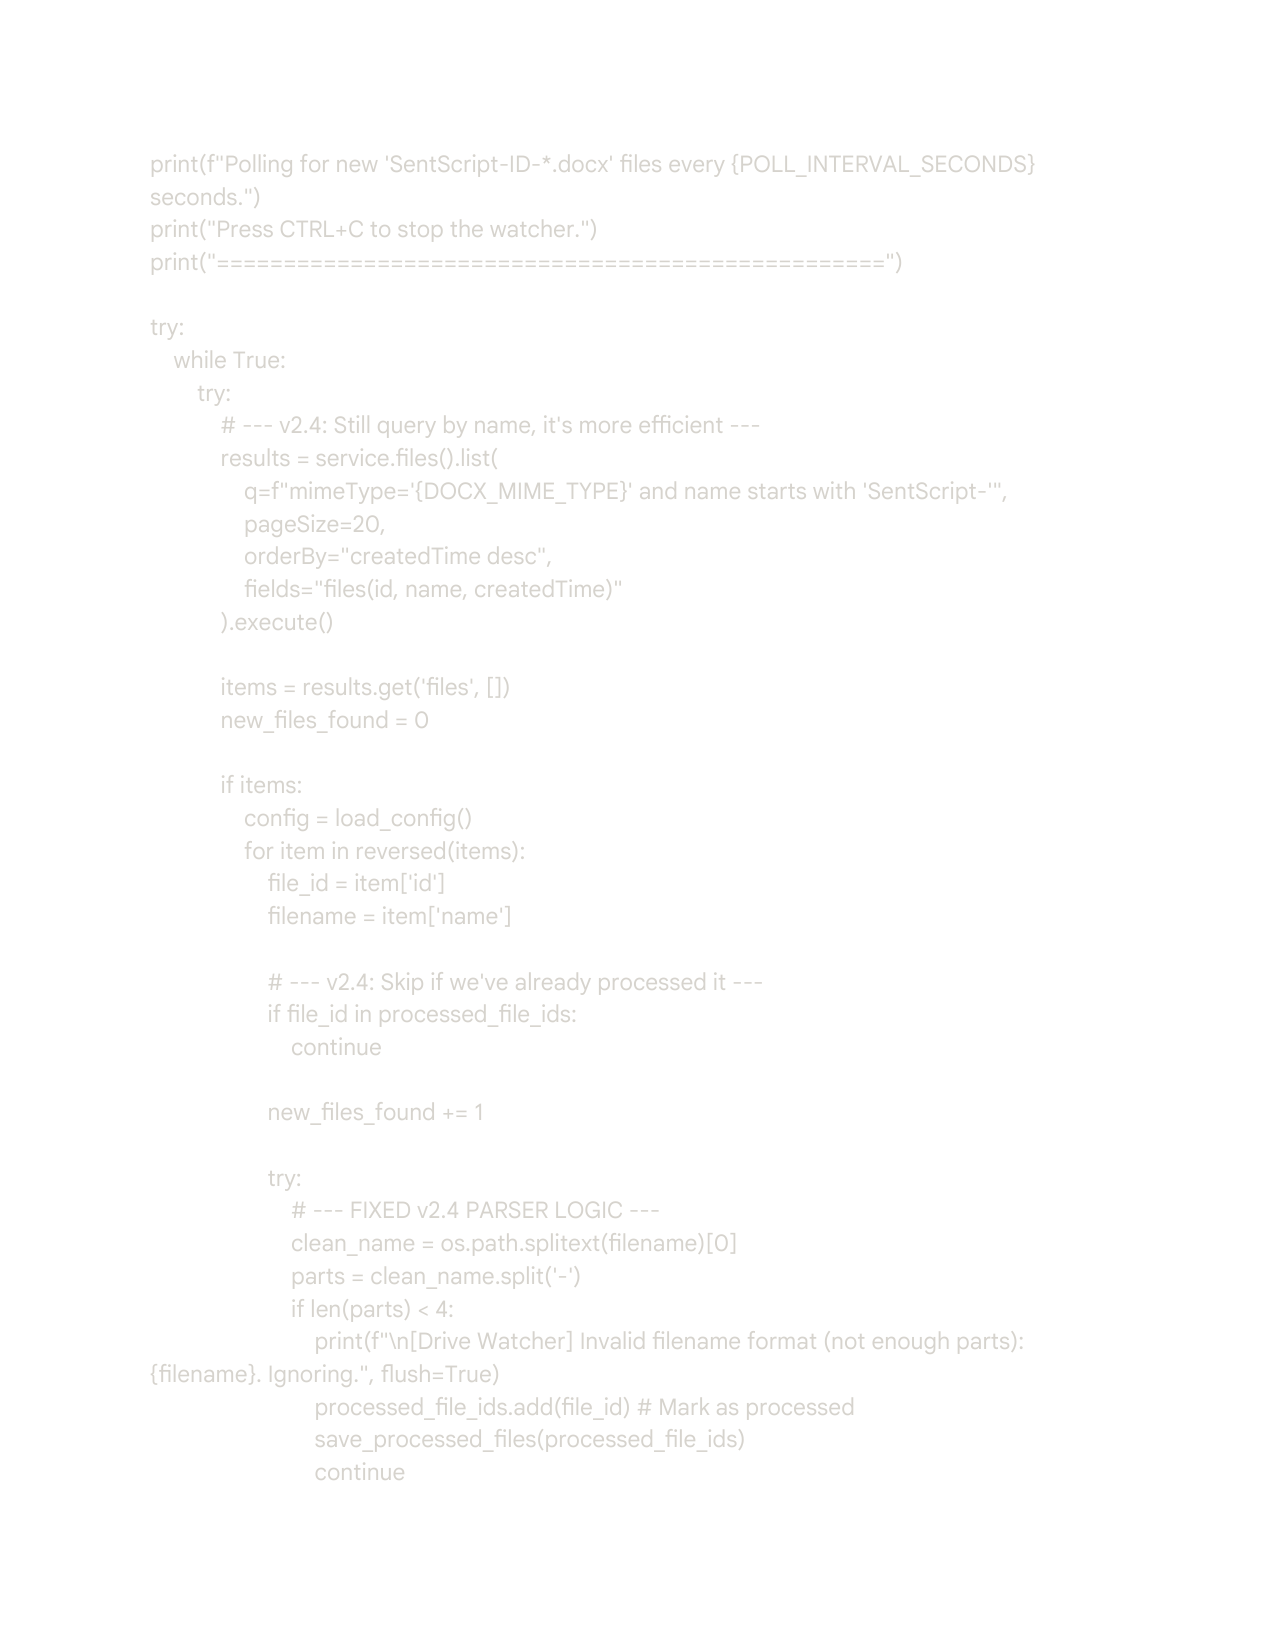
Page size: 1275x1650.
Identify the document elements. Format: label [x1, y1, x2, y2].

text [150, 150, 1125, 1487]
